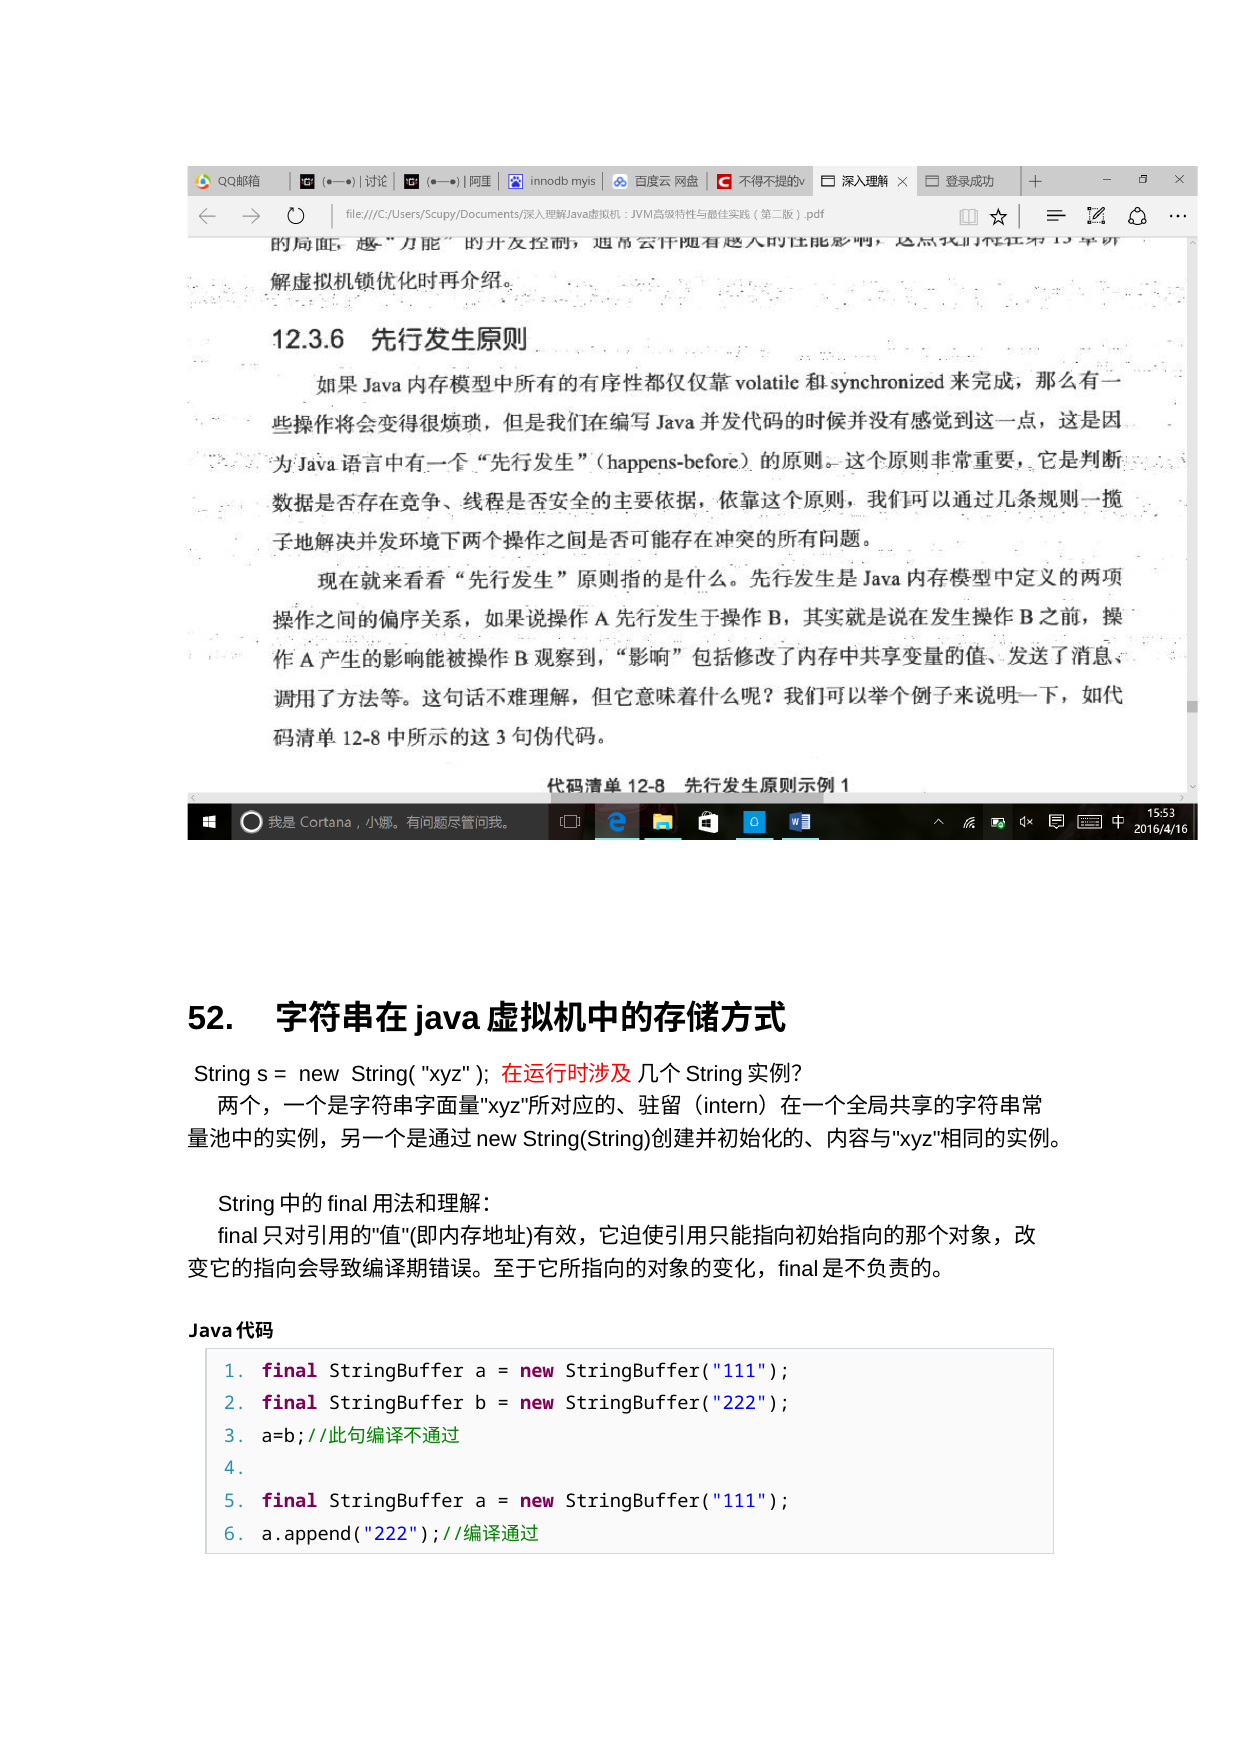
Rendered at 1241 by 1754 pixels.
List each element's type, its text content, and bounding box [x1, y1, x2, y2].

list final StringBuffer a = new StringBuffer("111"); [207, 1478, 1053, 1510]
list a.append("222");//编译通过 [207, 1510, 1053, 1553]
list a=b;//此句编译不通过 [207, 1413, 1053, 1445]
list 字符串在java虚拟机中的存储方式 [187, 982, 1053, 1047]
picture [187, 166, 1198, 840]
text final只对引用的"值"(即内存地址)有效，它迫使引用只能指向初始指向的那个对象，改变它的指向会导致编译期错误。至于它所指向的对象的变化，final是不负责的。 [187, 1218, 1053, 1283]
list final StringBuffer b = new StringBuffer("222"); [207, 1380, 1053, 1413]
text Java代码 [187, 1283, 1053, 1348]
text 两个，一个是字符串字面量"xyz"所对应的、驻留（intern）在一个全局共享的字符串常量池中的实例，另一个是通过new String(String)创建并初始化的、内容与"xyz"相同的实例。 [187, 1088, 1053, 1153]
text String中的final用法和理解： [187, 1185, 1053, 1218]
text String s = new String( "xyz" ); 在运行时涉及 几个String实例？ [187, 1055, 1053, 1088]
list final StringBuffer a = new StringBuffer("111"); [207, 1349, 1053, 1380]
